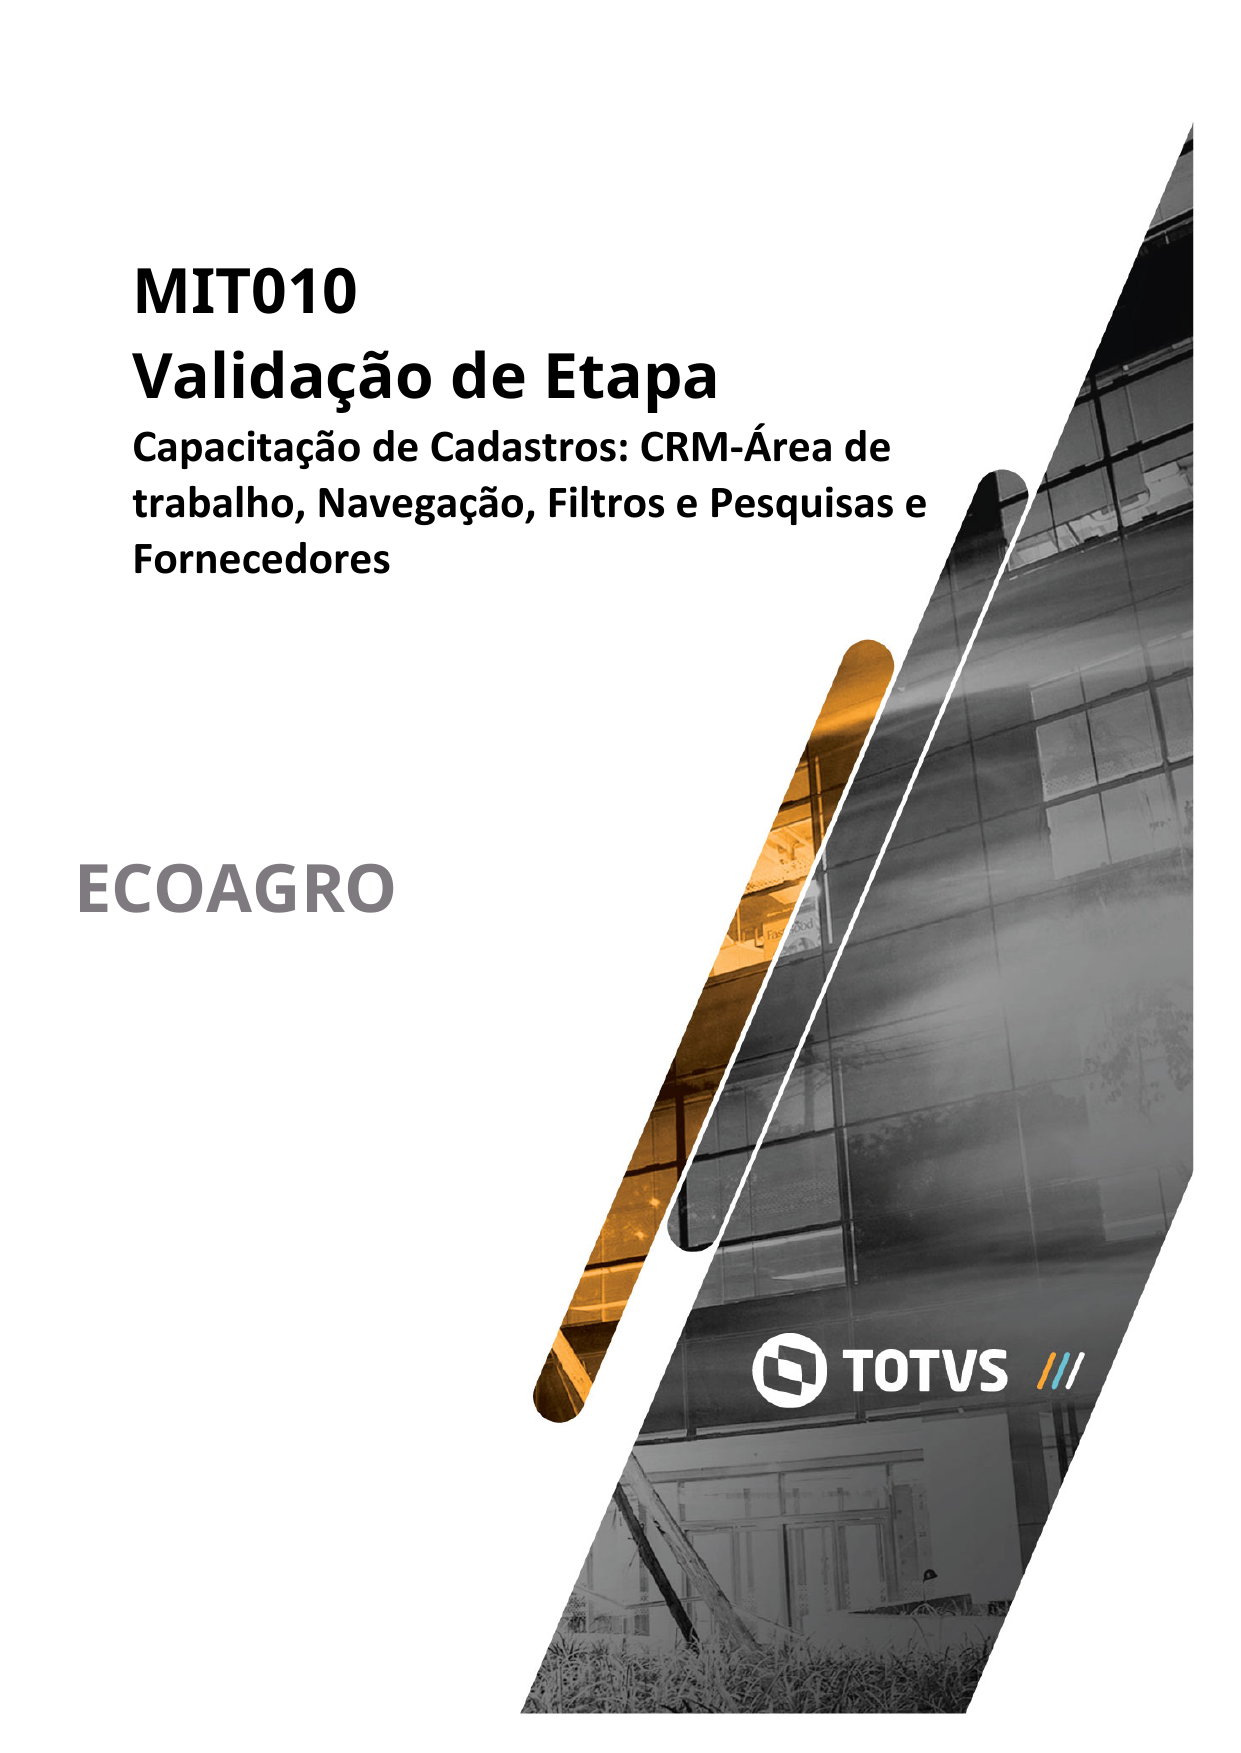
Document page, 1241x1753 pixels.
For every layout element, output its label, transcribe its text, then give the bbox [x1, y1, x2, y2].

text ECOAGRO [74, 842, 1166, 932]
picture [0, 0, 1241, 1753]
